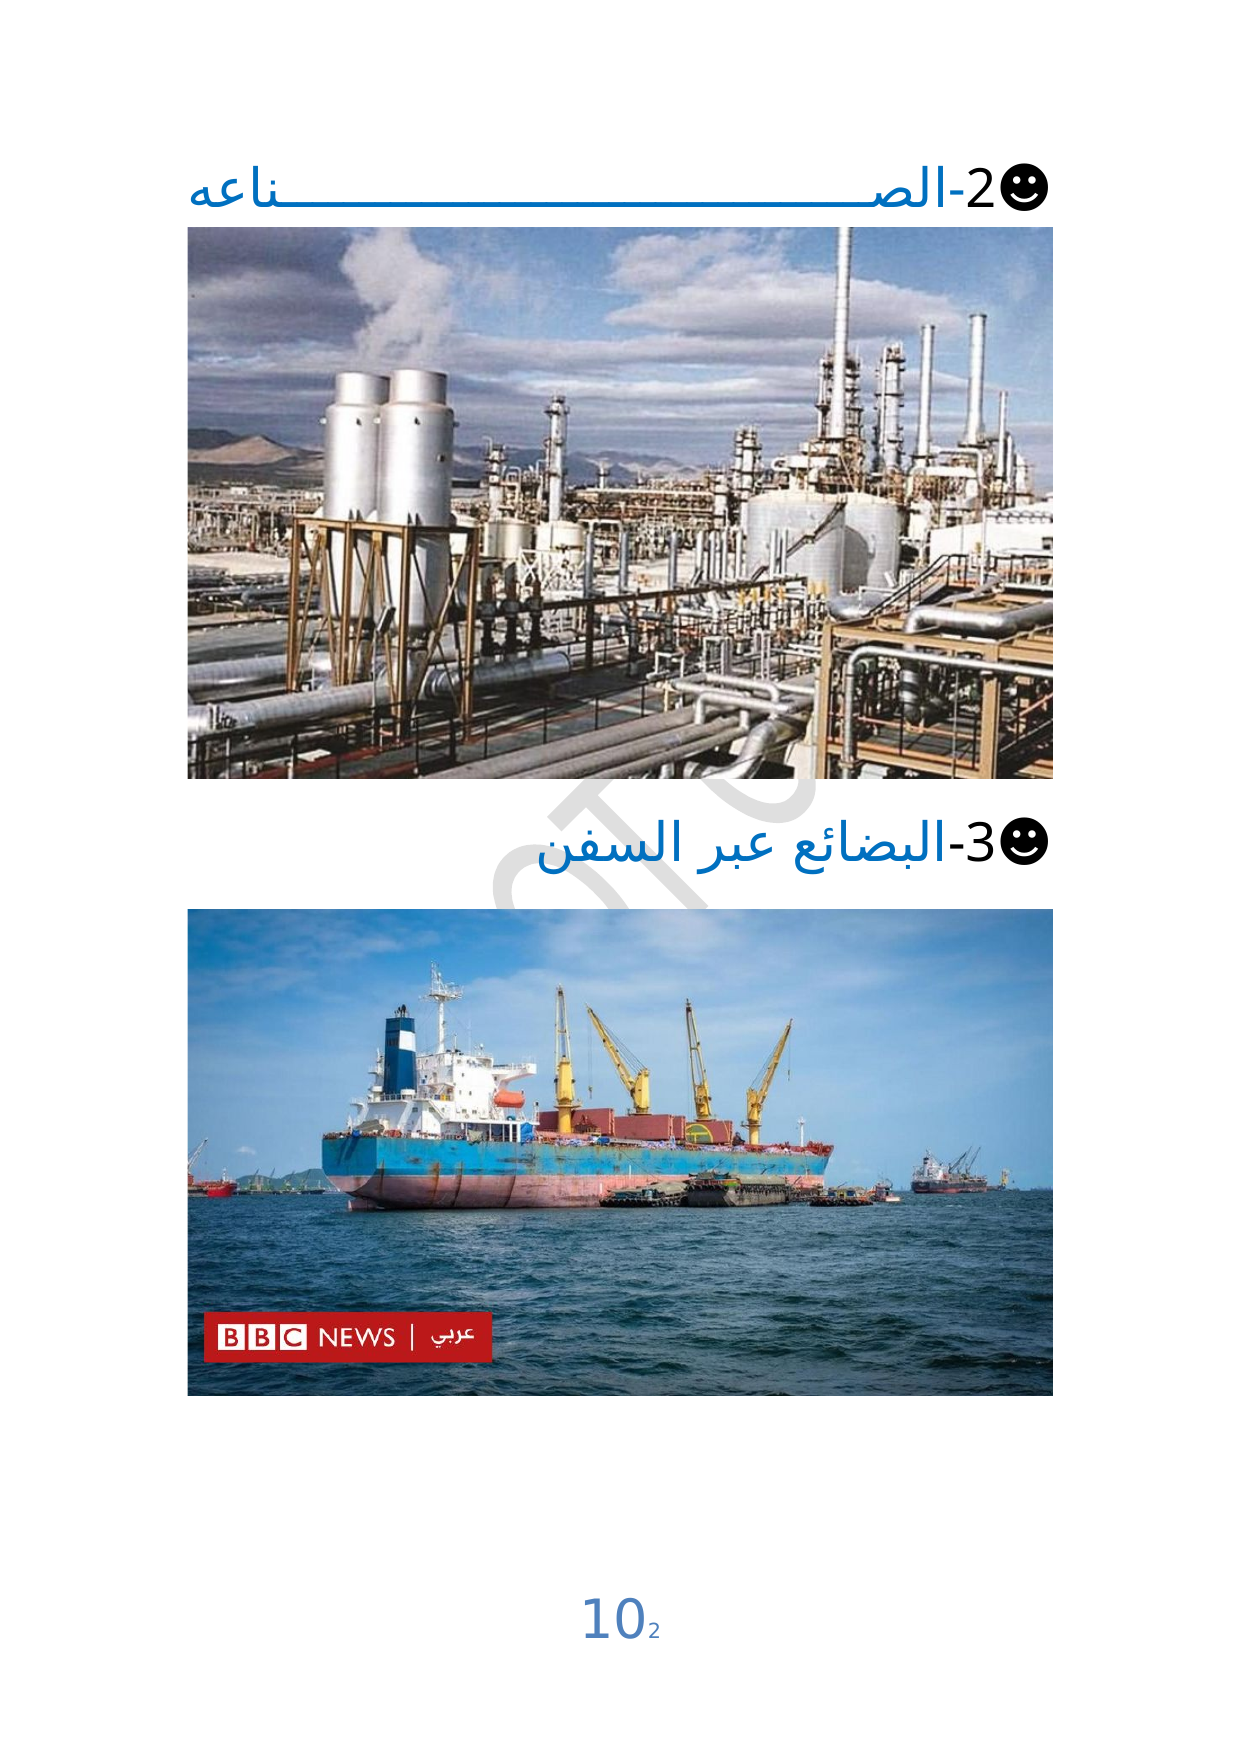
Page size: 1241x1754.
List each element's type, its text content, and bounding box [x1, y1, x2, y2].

picture [187, 909, 1053, 1396]
text ☻3-البضائع عبر السفن [187, 803, 1053, 877]
picture [187, 227, 1053, 779]
text ☻2-الصناعه [187, 150, 1053, 227]
